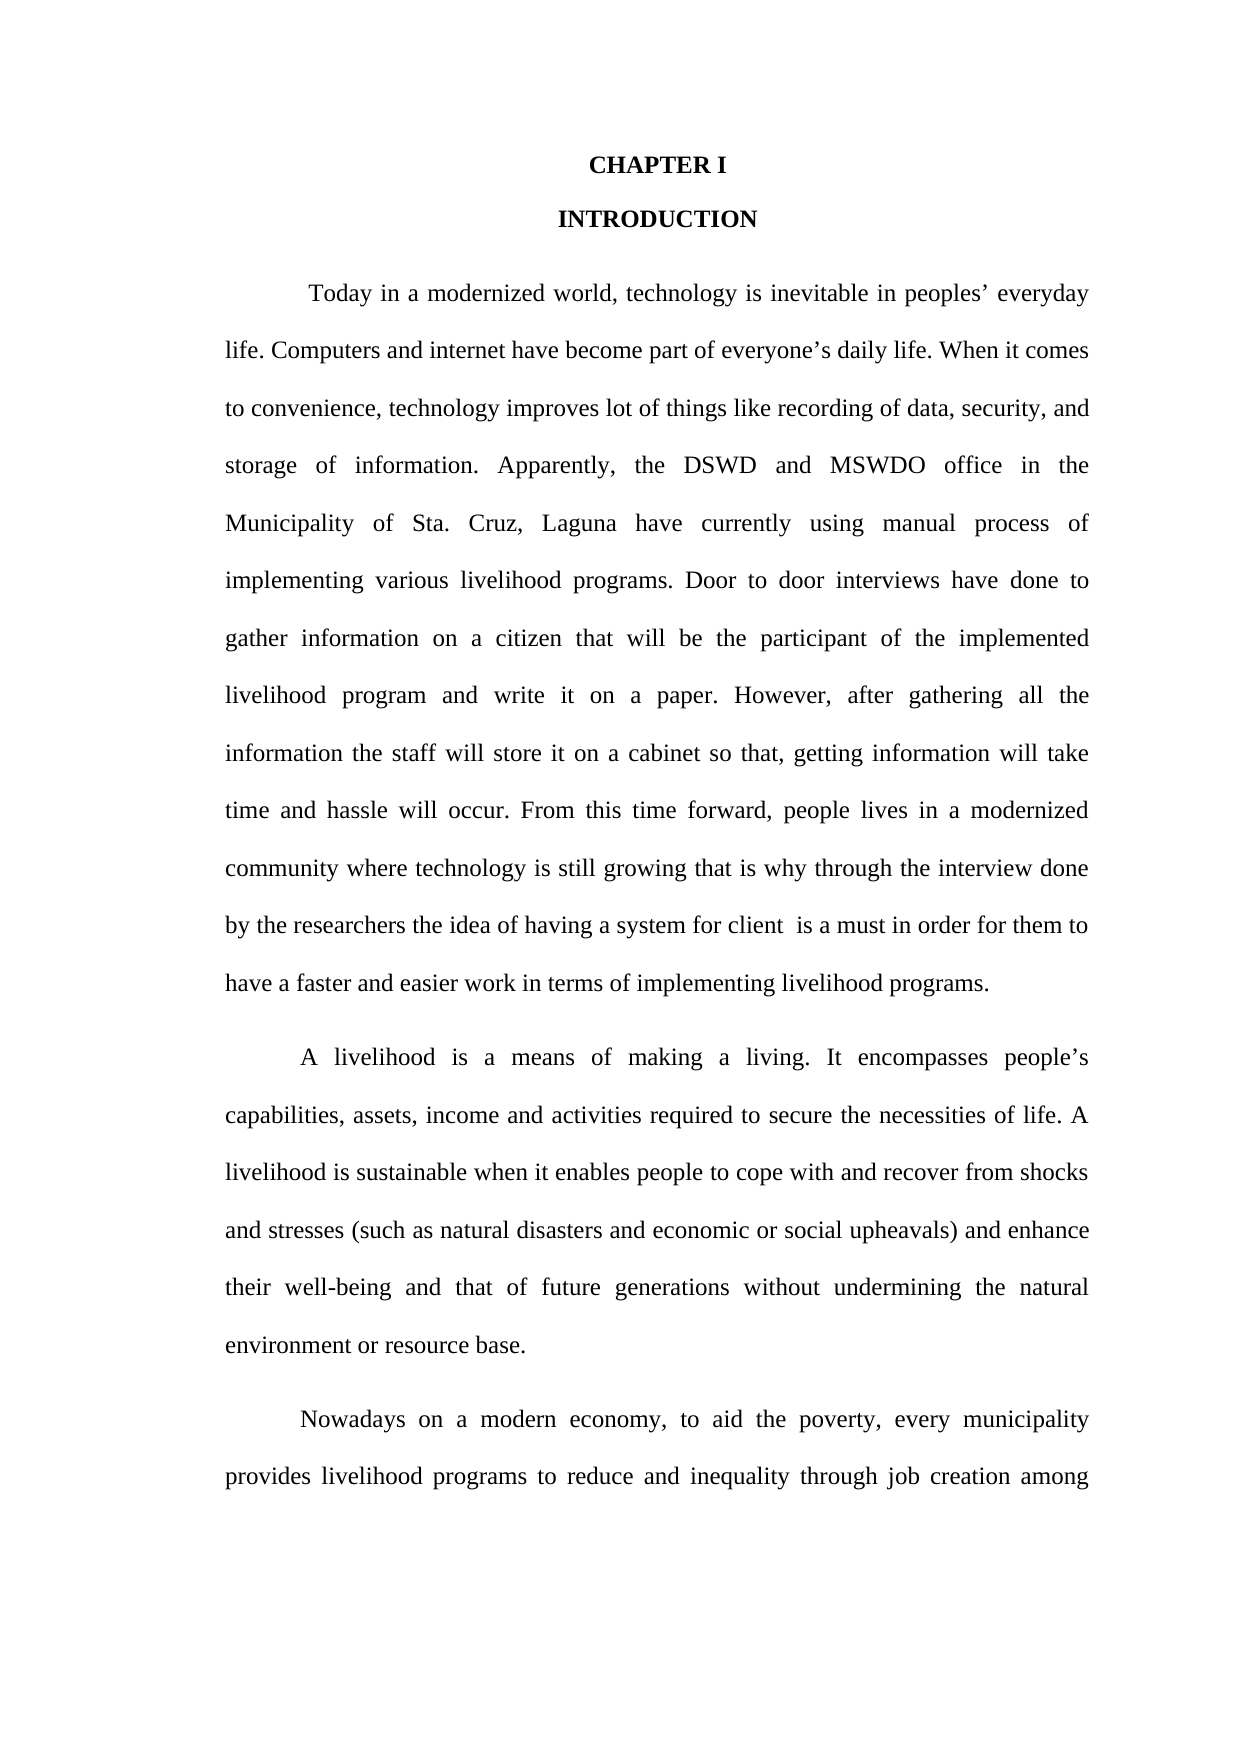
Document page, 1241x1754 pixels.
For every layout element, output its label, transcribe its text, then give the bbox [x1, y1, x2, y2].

text Today in a modernized world, technology is inevitable in peoples’ everyday life. Computers and internet have become part of everyone’s daily life. When it comes to convenience, technology improves lot of things like recording of data, security, and storage of information. Apparently, the DSWD and MSWDO office in the Municipality of Sta. Cruz, Laguna have currently using manual process of implementing various livelihood programs. Door to door interviews have done to gather information on a citizen that will be the participant of the implemented livelihood program and write it on a paper. However, after gathering all the information the staff will store it on a cabinet so that, getting information will take time and hassle will occur. From this time forward, people lives in a modernized community where technology is still growing that is why through the interview done by the researchers the idea of having a system for client is a must in order for them to have a faster and easier work in terms of implementing livelihood programs. [225, 278, 1090, 997]
text A livelihood is a means of making a living. It encompasses people’s capabilities, assets, income and activities required to secure the necessities of life. A livelihood is sustainable when it enables people to cope with and recover from shocks and stresses (such as natural disasters and economic or social upheavals) and enhance their well-being and that of future generations without undermining the natural environment or resource base. [225, 1042, 1090, 1358]
text INTRODUCTION [225, 204, 1090, 233]
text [225, 1404, 1090, 1490]
text CHAPTER I [225, 150, 1090, 179]
